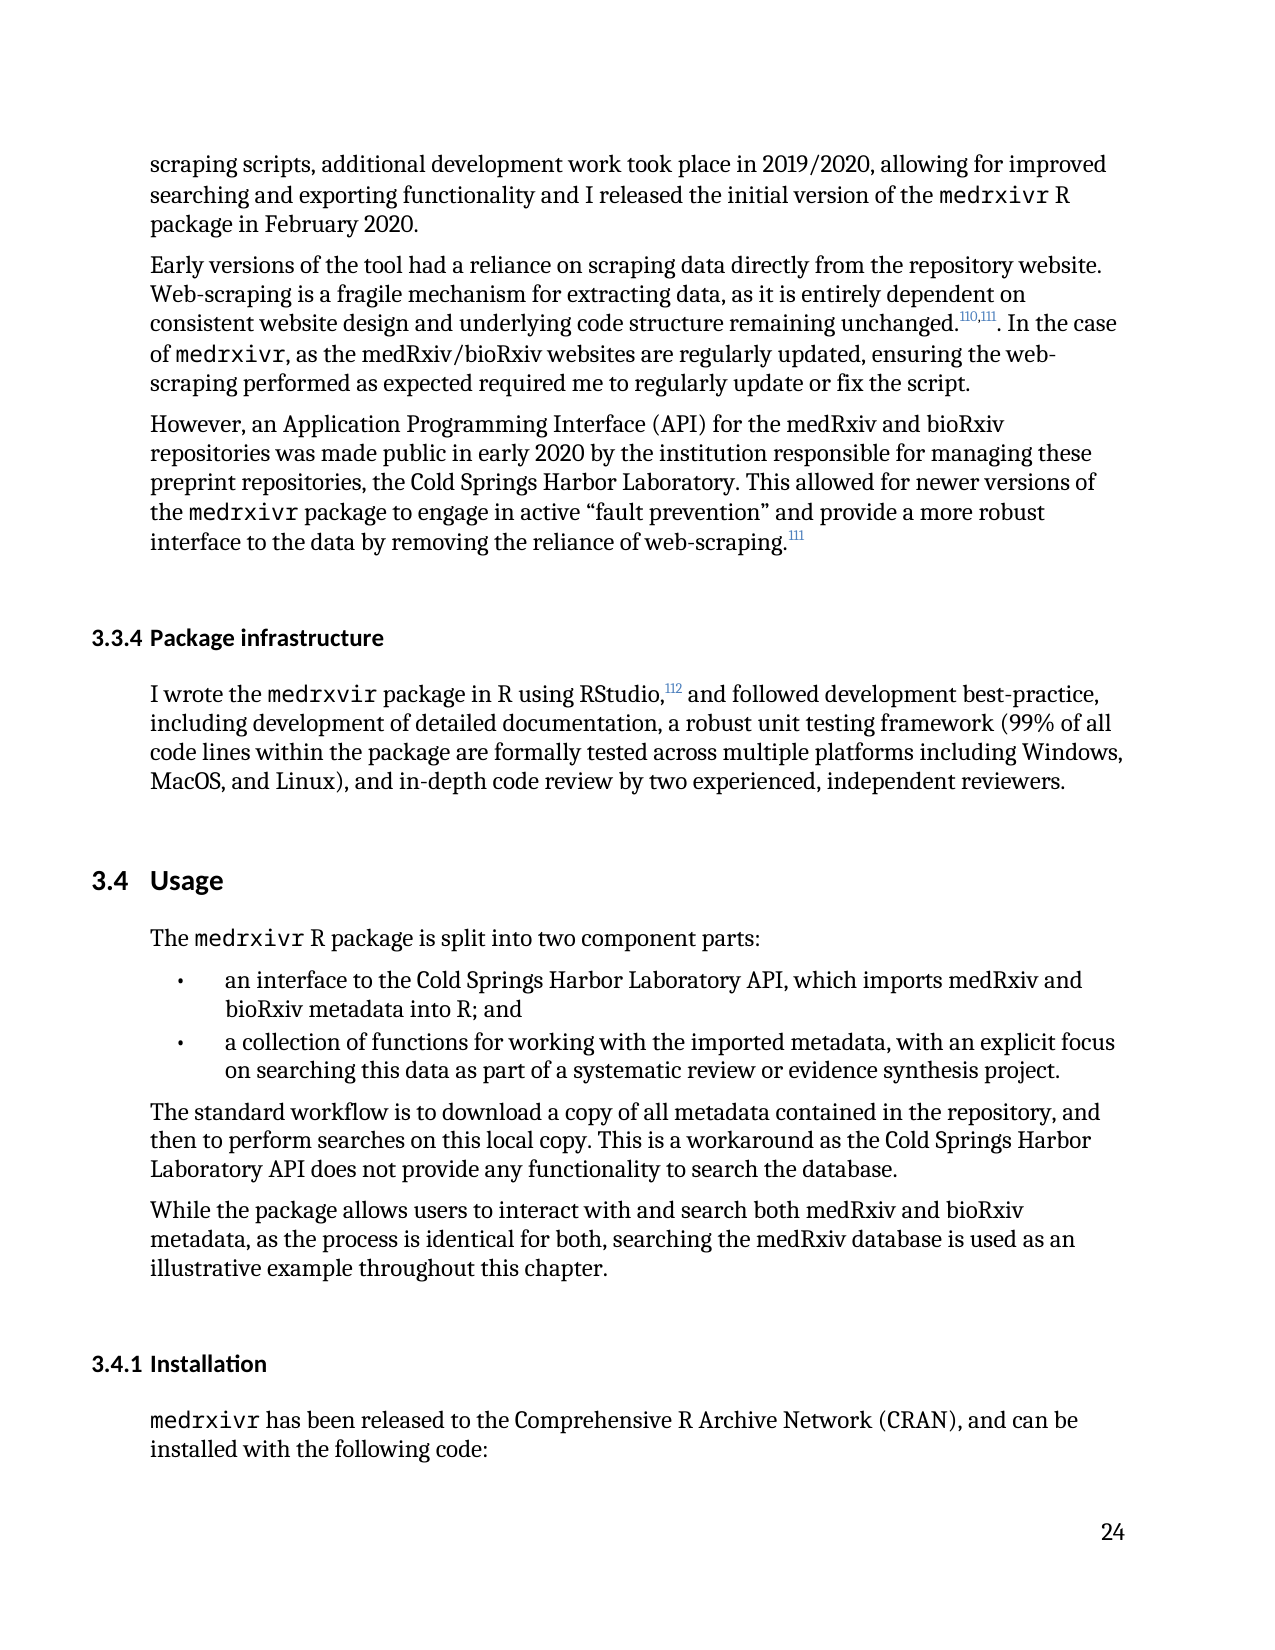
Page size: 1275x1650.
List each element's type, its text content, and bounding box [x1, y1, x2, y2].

text Early versions of the tool had a reliance on scraping data directly from the repository website. Web-scraping is a fragile mechanism for extracting data, as it is entirely dependent on consistent website design and underlying code structure remaining unchanged.110,111. In the case of medrxivr, as the medRxiv/bioRxiv websites are regularly updated, ensuring the web-scraping performed as expected required me to regularly update or fix the script. [150, 251, 1125, 397]
text The standard workflow is to download a copy of all metadata contained in the repository, and then to perform searches on this local copy. This is a workaround as the Cold Springs Harbor Laboratory API does not provide any functionality to search the database. [150, 1097, 1125, 1184]
subtitle Usage [91, 862, 1125, 897]
subtitle Package infrastructure [91, 622, 1125, 653]
text medrxivr has been released to the Comprehensive R Archive Network (CRAN), and can be installed with the following code: [150, 1404, 1125, 1464]
text However, an Application Programming Interface (API) for the medRxiv and bioRxiv repositories was made public in early 2020 by the institution responsible for managing these preprint repositories, the Cold Springs Harbor Laboratory. This allowed for newer versions of the medrxivr package to engage in active “fault prevention” and provide a more robust interface to the data by removing the reliance of web-scraping.111 [150, 410, 1125, 556]
subtitle Installation [91, 1349, 1125, 1379]
text I wrote the medrxvir package in R using RStudio,112 and followed development best-practice, including development of detailed documentation, a robust unit testing framework (99% of all code lines within the package are formally tested across multiple platforms including Windows, MacOS, and Linux), and in-depth code review by two experienced, independent reviewers. [150, 678, 1125, 796]
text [150, 150, 1125, 239]
list a collection of functions for working with the imported metadata, with an explicit focus on searching this data as part of a systematic review or evidence synthesis project. [175, 1027, 1125, 1085]
text The medrxivr R package is split into two component parts: [150, 922, 1125, 954]
list an interface to the Cold Springs Harbor Laboratory API, which imports medRxiv and bioRxiv metadata into R; and [175, 966, 1125, 1024]
text While the package allows users to interact with and search both medRxiv and bioRxiv metadata, as the process is identical for both, searching the medRxiv database is used as an illustrative example throughout this chapter. [150, 1196, 1125, 1282]
